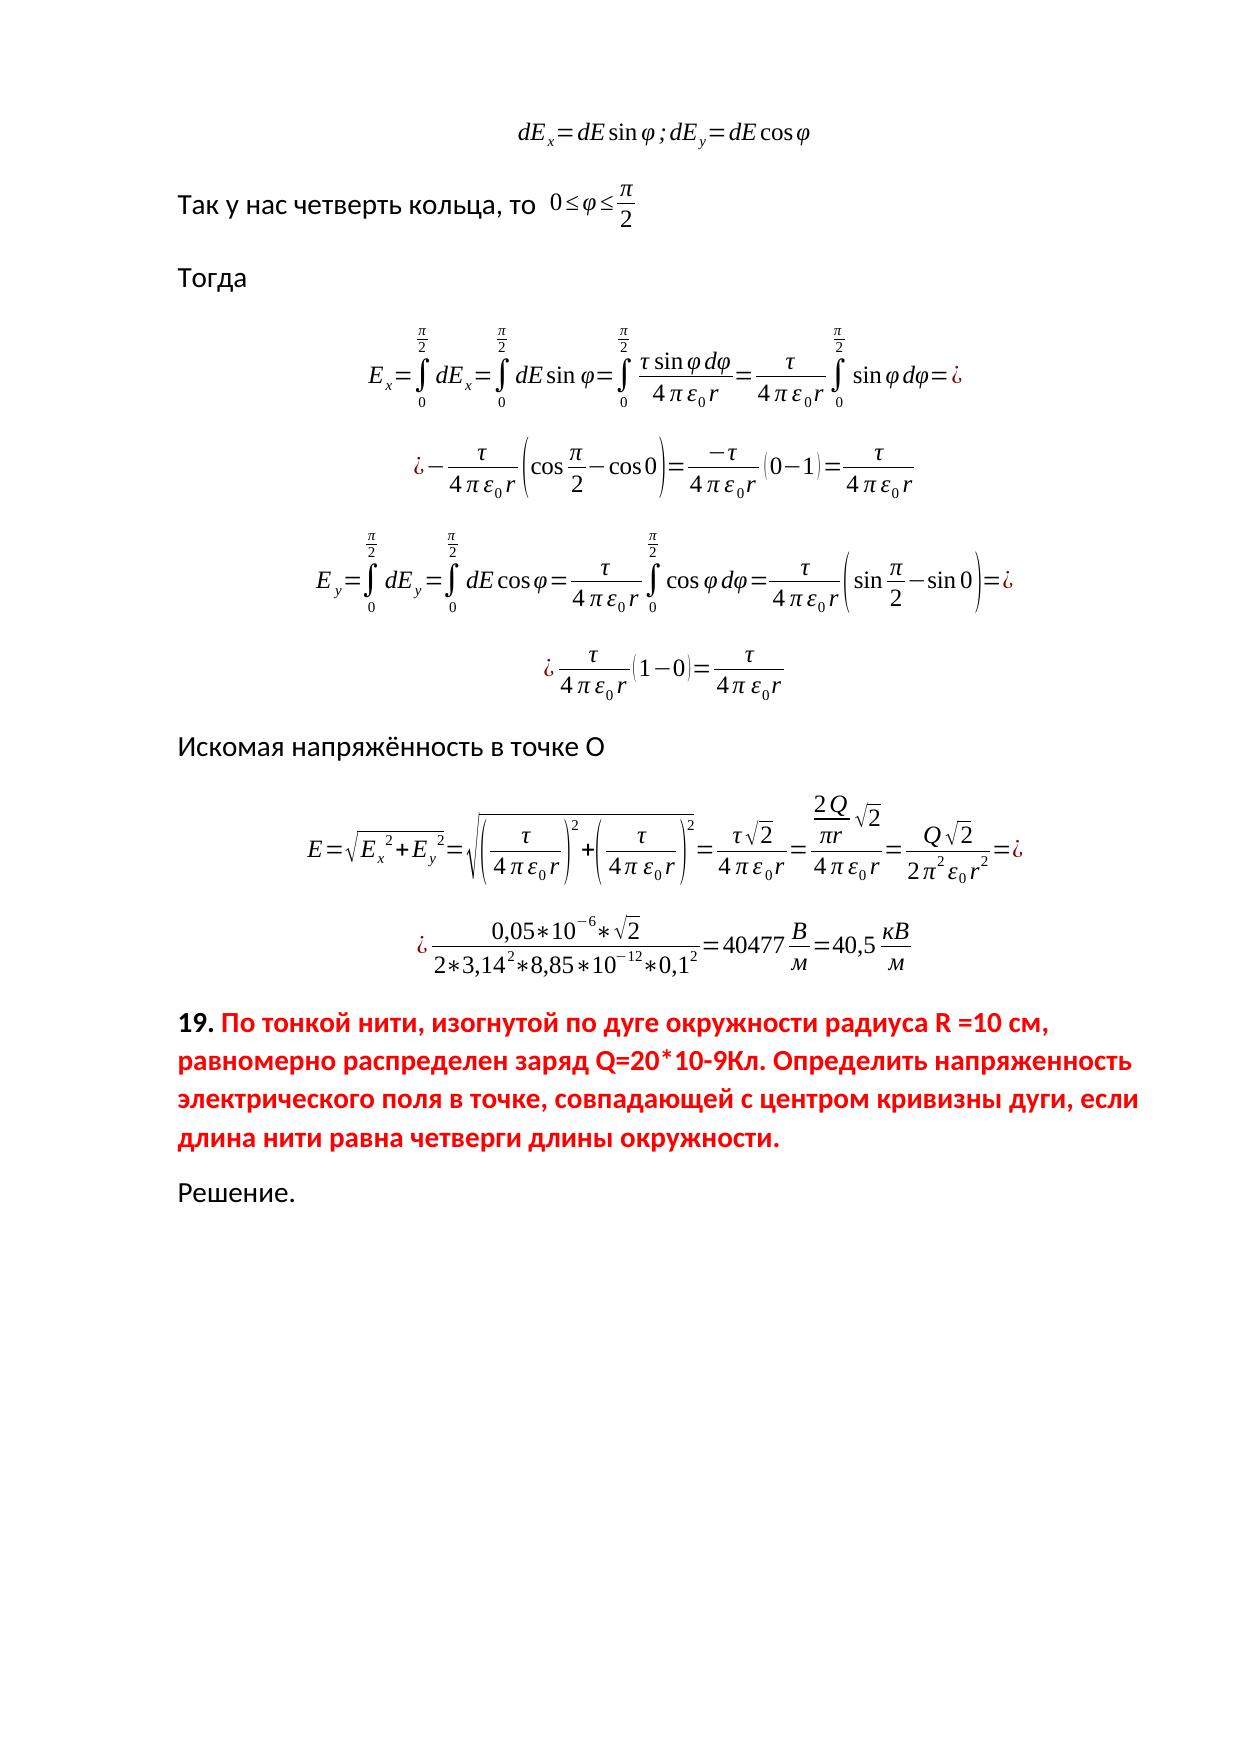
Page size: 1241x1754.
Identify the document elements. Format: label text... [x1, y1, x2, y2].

text Так у нас четверть кольца, то [177, 174, 1152, 233]
text Тогда [177, 259, 1152, 295]
text Решение. [177, 1174, 1152, 1210]
text 19. По тонкой нити, изогнутой по дуге окружности радиуса R =10 см, равномерно распределен заряд Q=20*10-9Кл. Определить напряженность электрического поля в точке, совпадающей с центром кривизны дуги, если длина нити равна четверги длины окружности. [177, 1004, 1152, 1155]
text Искомая напряжённость в точке О [177, 728, 1152, 764]
